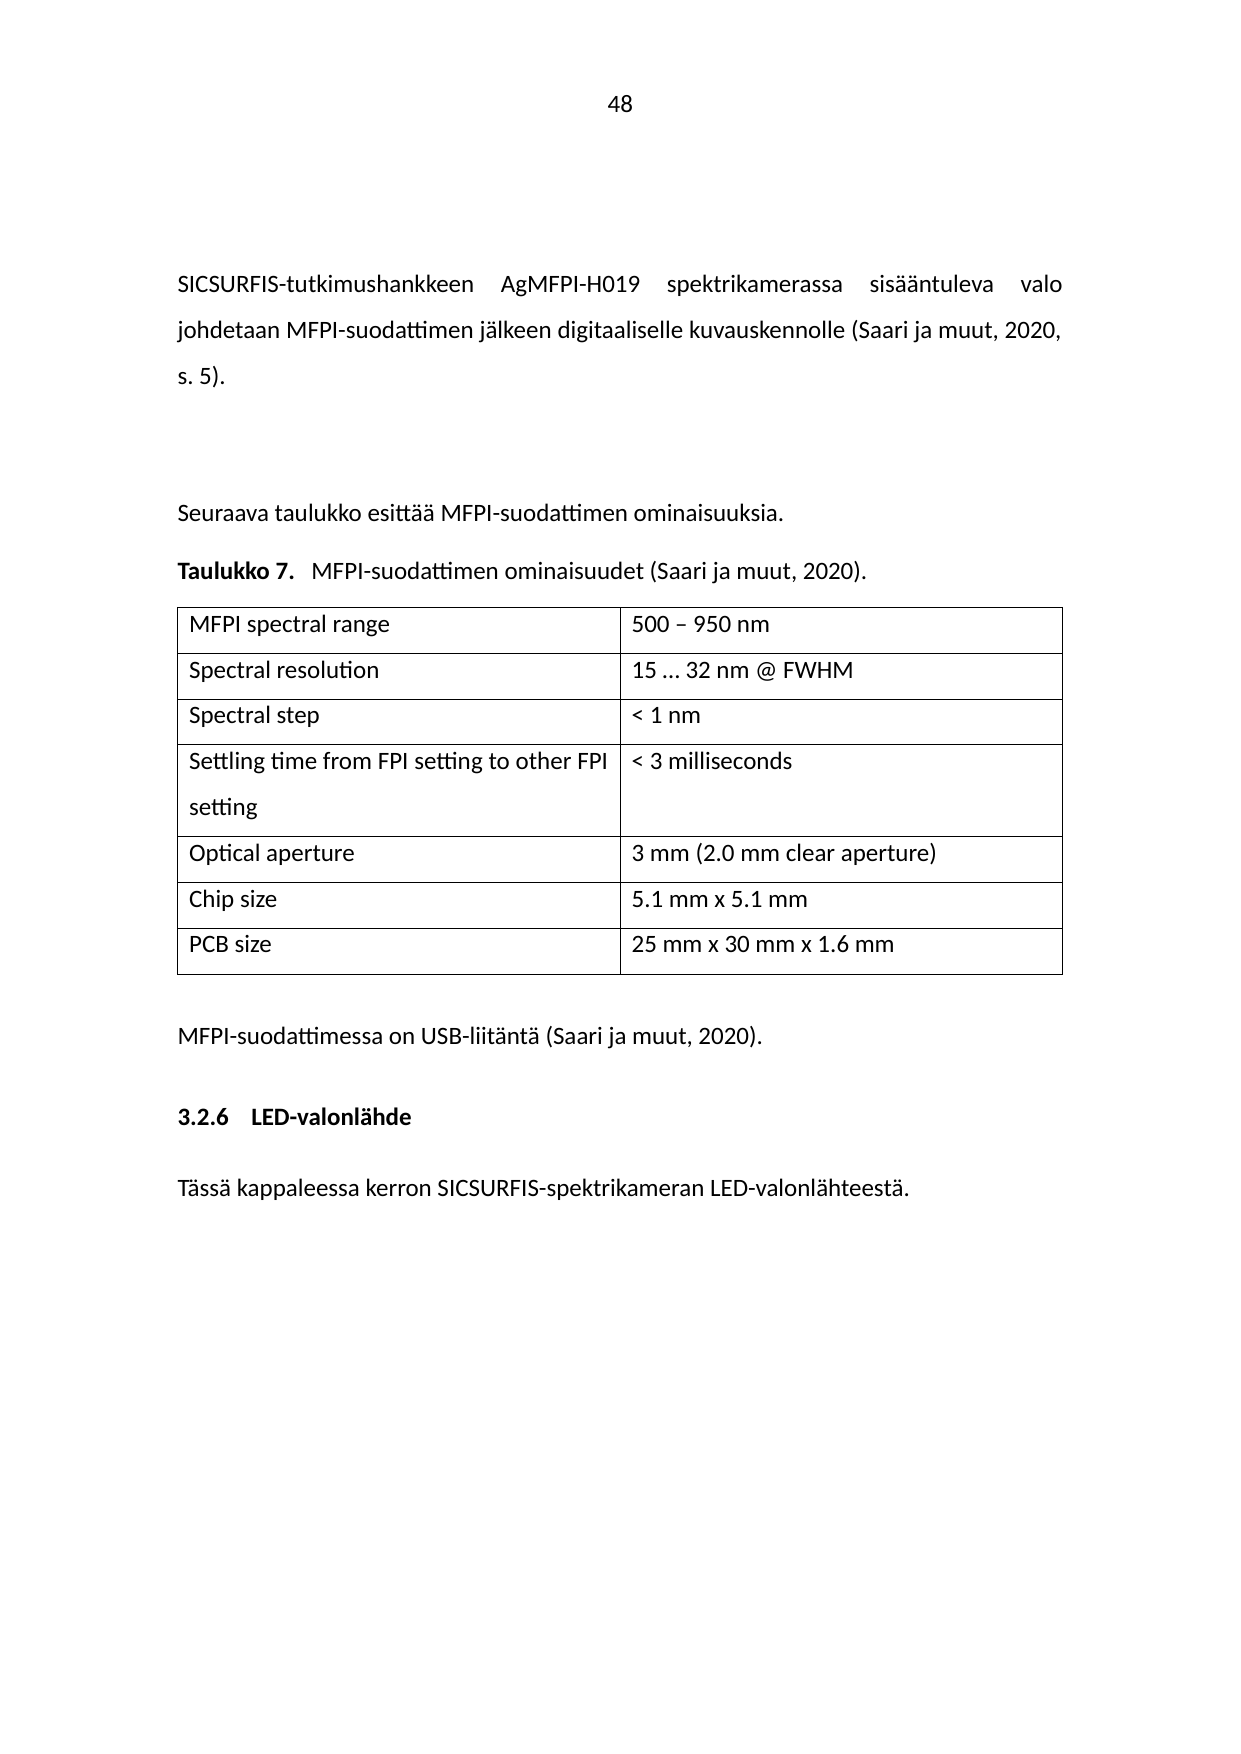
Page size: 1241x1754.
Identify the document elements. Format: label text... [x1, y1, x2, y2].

text SICSURFIS-tutkimushankkeen AgMFPI-H019 spektrikamerassa sisääntuleva valo johdetaan MFPI-suodattimen jälkeen digitaaliselle kuvauskennolle (Saari ja muut, 2020, s. 5). [177, 269, 1063, 391]
subtitle LED-valonlähde [177, 1102, 1063, 1132]
table_cell < 3 milliseconds [621, 745, 1062, 836]
table_cell Spectral resolution [178, 654, 620, 698]
table_cell Settling time from FPI setting to other FPI setting [178, 745, 620, 836]
table_cell 25 mm x 30 mm x 1.6 mm [621, 929, 1062, 973]
text MFPI-suodattimessa on USB-liitäntä (Saari ja muut, 2020). [177, 1020, 1063, 1051]
table_header 500 – 950 nm [621, 608, 1062, 653]
table_cell PCB size [178, 929, 620, 973]
table_cell 15 … 32 nm @ FWHM [621, 654, 1062, 698]
table_cell 3 mm (2.0 mm clear aperture) [621, 837, 1062, 882]
text Seuraava taulukko esittää MFPI-suodattimen ominaisuuksia. [177, 497, 1063, 528]
table_cell Spectral step [178, 700, 620, 744]
text Taulukko 7. MFPI-suodattimen ominaisuudet (Saari ja muut, 2020). [177, 556, 1063, 586]
table_cell Optical aperture [178, 837, 620, 882]
table_header MFPI spectral range [178, 608, 620, 653]
text Tässä kappaleessa kerron SICSURFIS-spektrikameran LED-valonlähteestä. [177, 1172, 1063, 1203]
table_cell 5.1 mm x 5.1 mm [621, 883, 1062, 928]
table_cell < 1 nm [621, 700, 1062, 744]
table_cell Chip size [178, 883, 620, 928]
